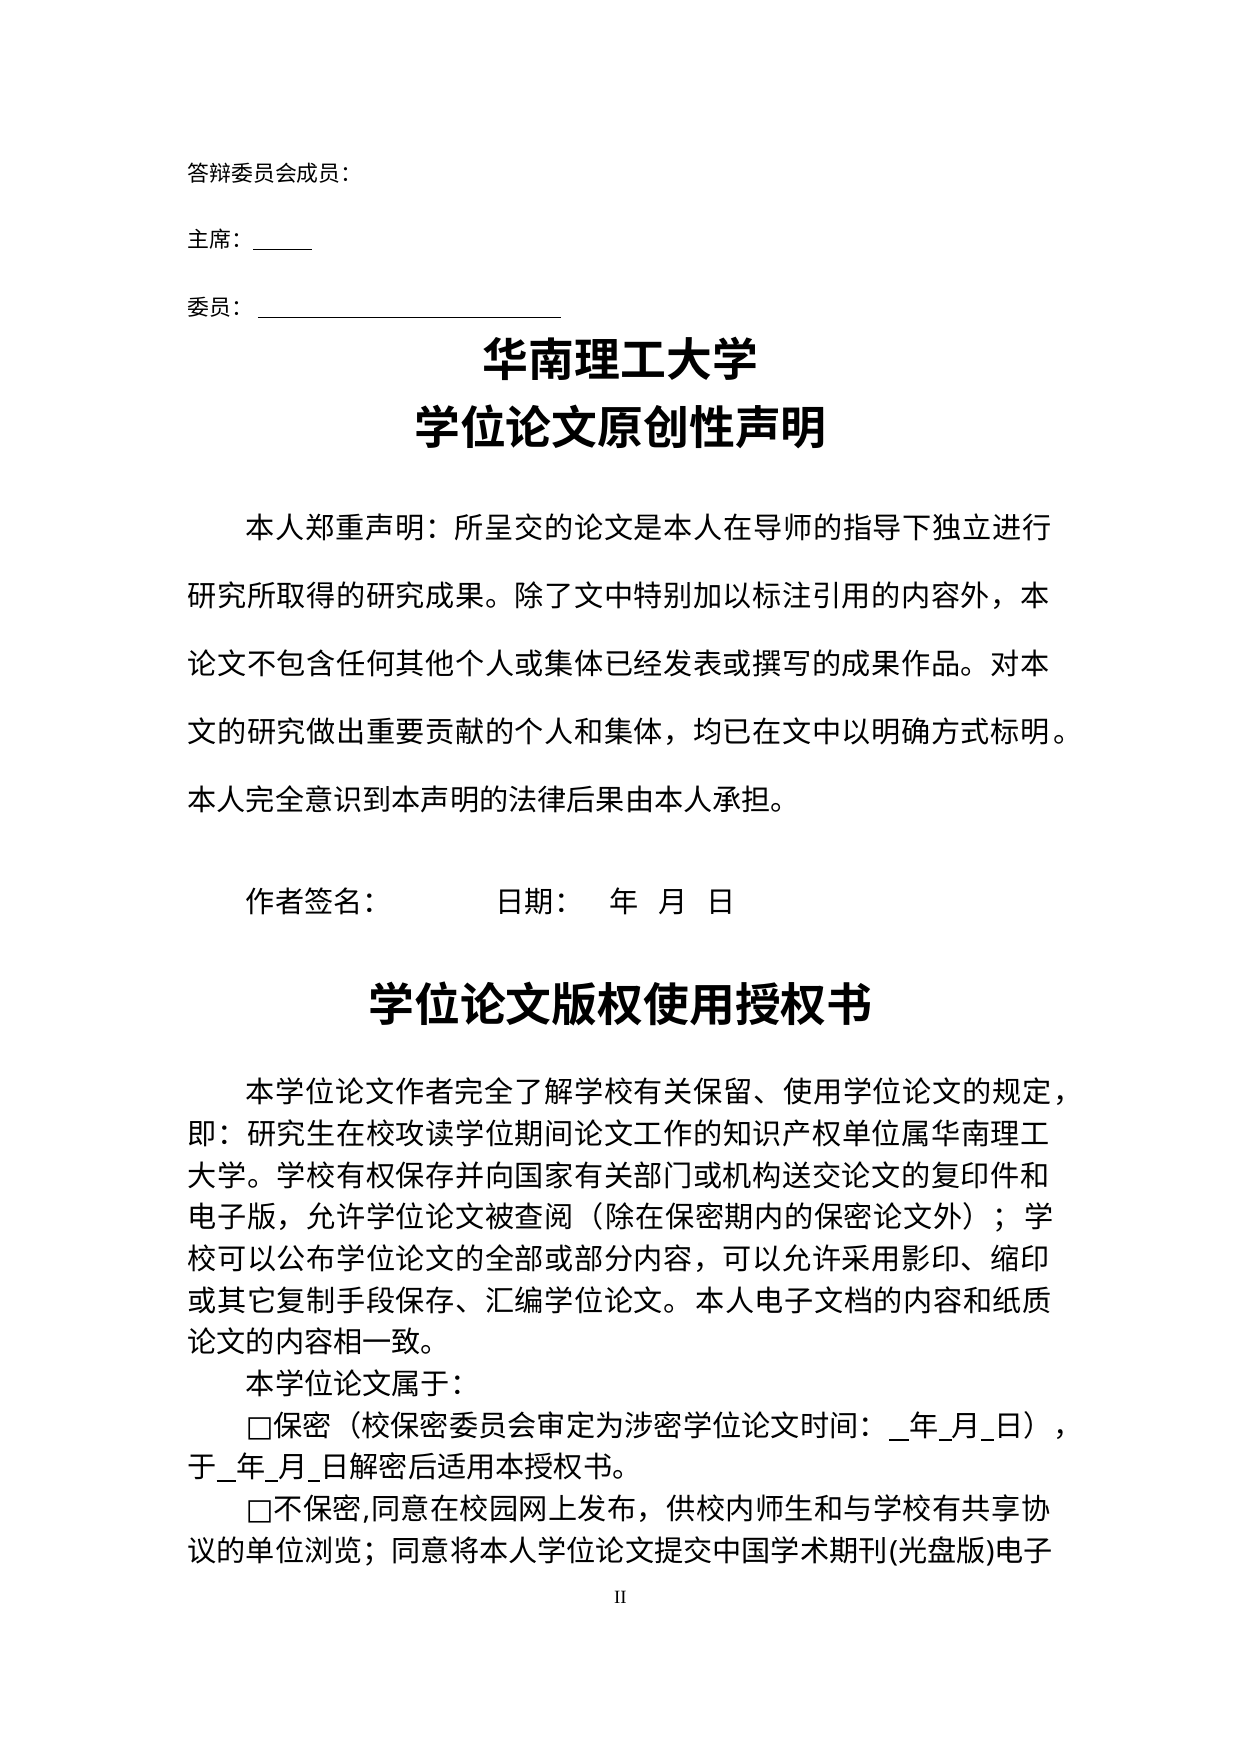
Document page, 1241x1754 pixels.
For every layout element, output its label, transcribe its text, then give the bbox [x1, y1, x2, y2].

text □保密（校保密委员会审定为涉密学位论文时间： 年 月 日），于 年 月 日解密后适用本授权书。 [187, 1403, 1053, 1486]
text 学位论文版权使用授权书 [187, 968, 1053, 1036]
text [187, 1486, 1053, 1569]
text 主席： [187, 221, 1053, 254]
text 学位论文原创性声明 [187, 390, 1053, 458]
text 作者签名： 日期： 年 月 日 [187, 866, 1053, 934]
text 本学位论文作者完全了解学校有关保留、使用学位论文的规定，即：研究生在校攻读学位期间论文工作的知识产权单位属华南理工大学。学校有权保存并向国家有关部门或机构送交论文的复印件和电子版，允许学位论文被查阅（除在保密期内的保密论文外）；学校可以公布学位论文的全部或部分内容，可以允许采用影印、缩印或其它复制手段保存、汇编学位论文。本人电子文档的内容和纸质论文的内容相一致。 [187, 1069, 1053, 1361]
text 本人郑重声明：所呈交的论文是本人在导师的指导下独立进行研究所取得的研究成果。除了文中特别加以标注引用的内容外，本论文不包含任何其他个人或集体已经发表或撰写的成果作品。对本文的研究做出重要贡献的个人和集体，均已在文中以明确方式标明。本人完全意识到本声明的法律后果由本人承担。 [187, 492, 1053, 832]
text 答辩委员会成员： [187, 155, 1053, 189]
text 委员： [187, 288, 1053, 322]
text 本学位论文属于： [187, 1361, 1053, 1403]
text 华南理工大学 [187, 322, 1053, 390]
